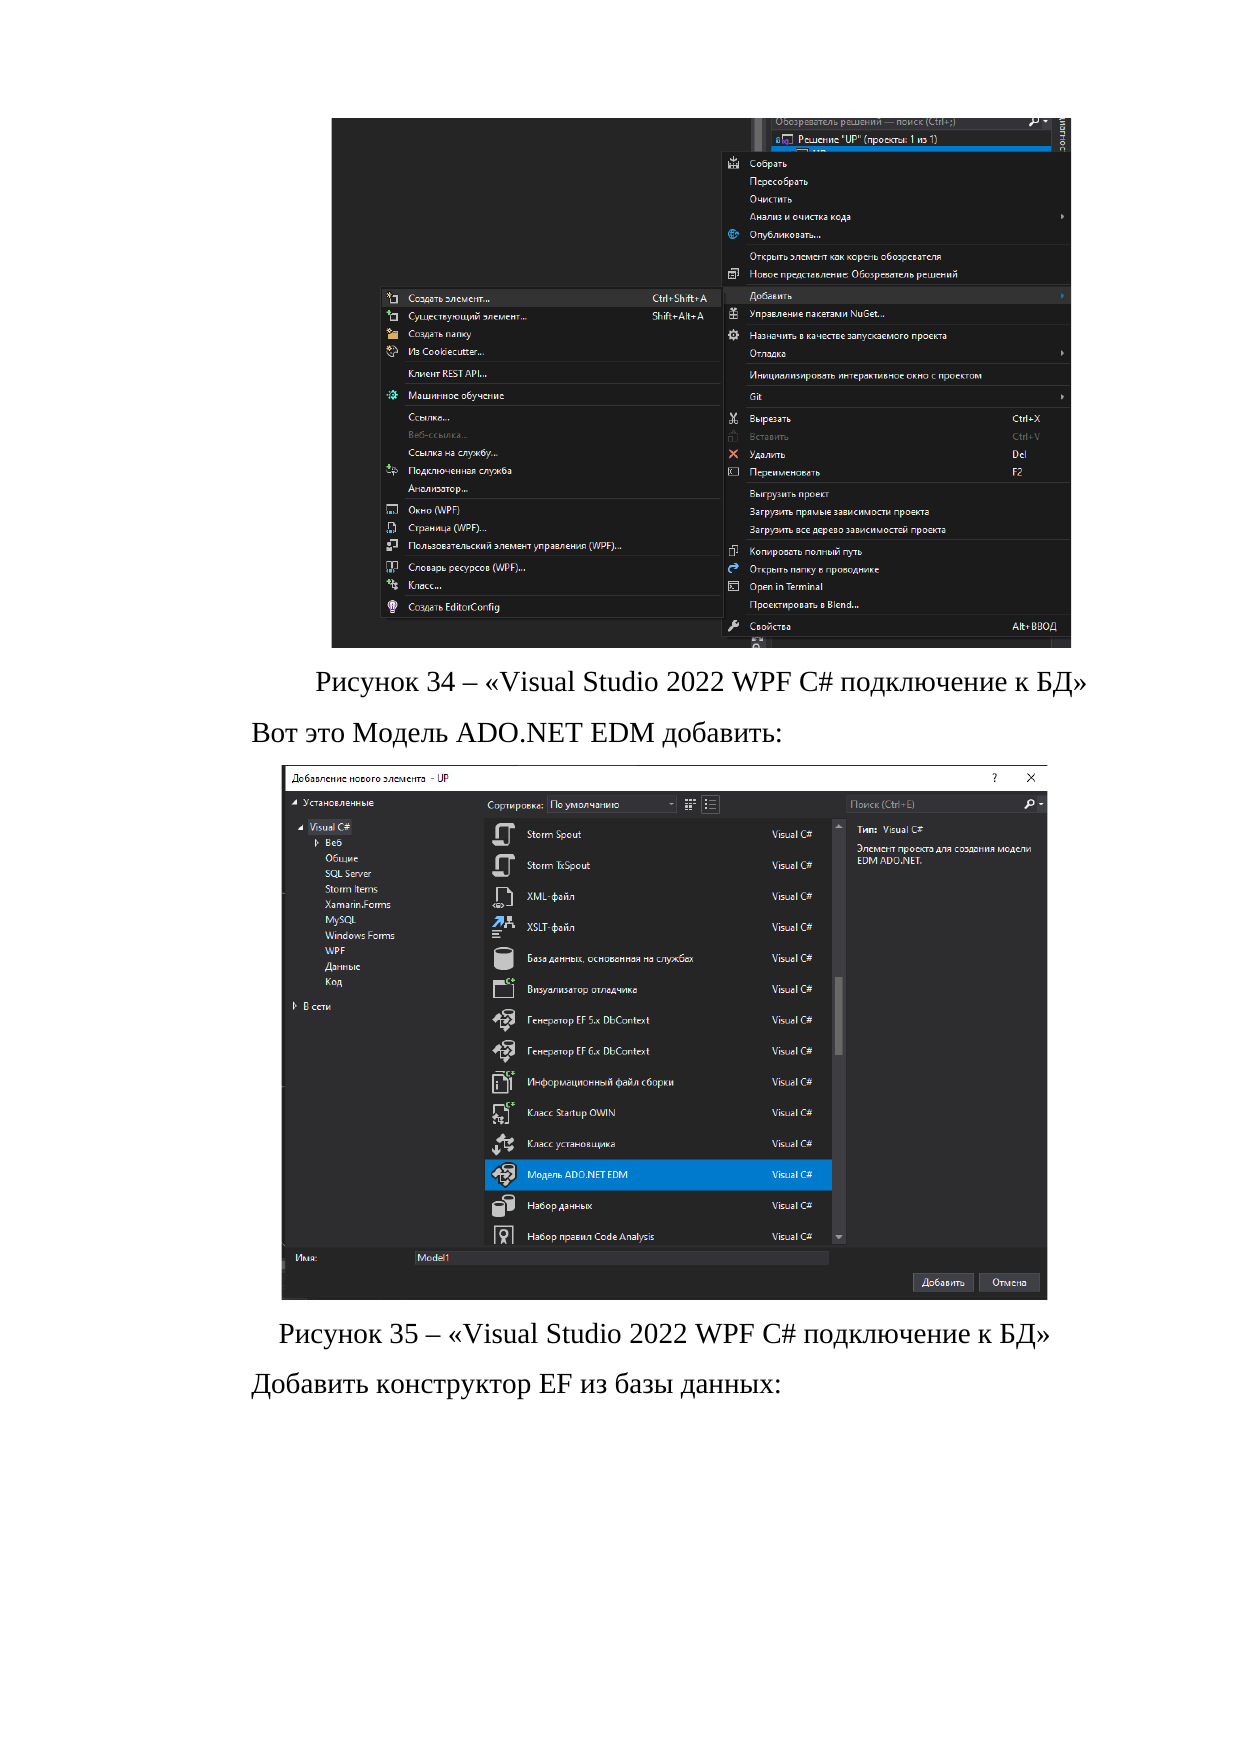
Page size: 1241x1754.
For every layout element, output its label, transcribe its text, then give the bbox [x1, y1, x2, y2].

text Рисунок 34 – «Visual Studio 2022 WPF C# подключение к БД» [177, 664, 1152, 698]
text Добавить конструктор EF из базы данных: [177, 1366, 1152, 1400]
picture [281, 765, 1048, 1300]
text Вот это Модель ADO.NET EDM добавить: [177, 715, 1152, 748]
text Рисунок 35 – «Visual Studio 2022 WPF C# подключение к БД» [177, 1316, 1152, 1349]
picture [331, 118, 1072, 648]
